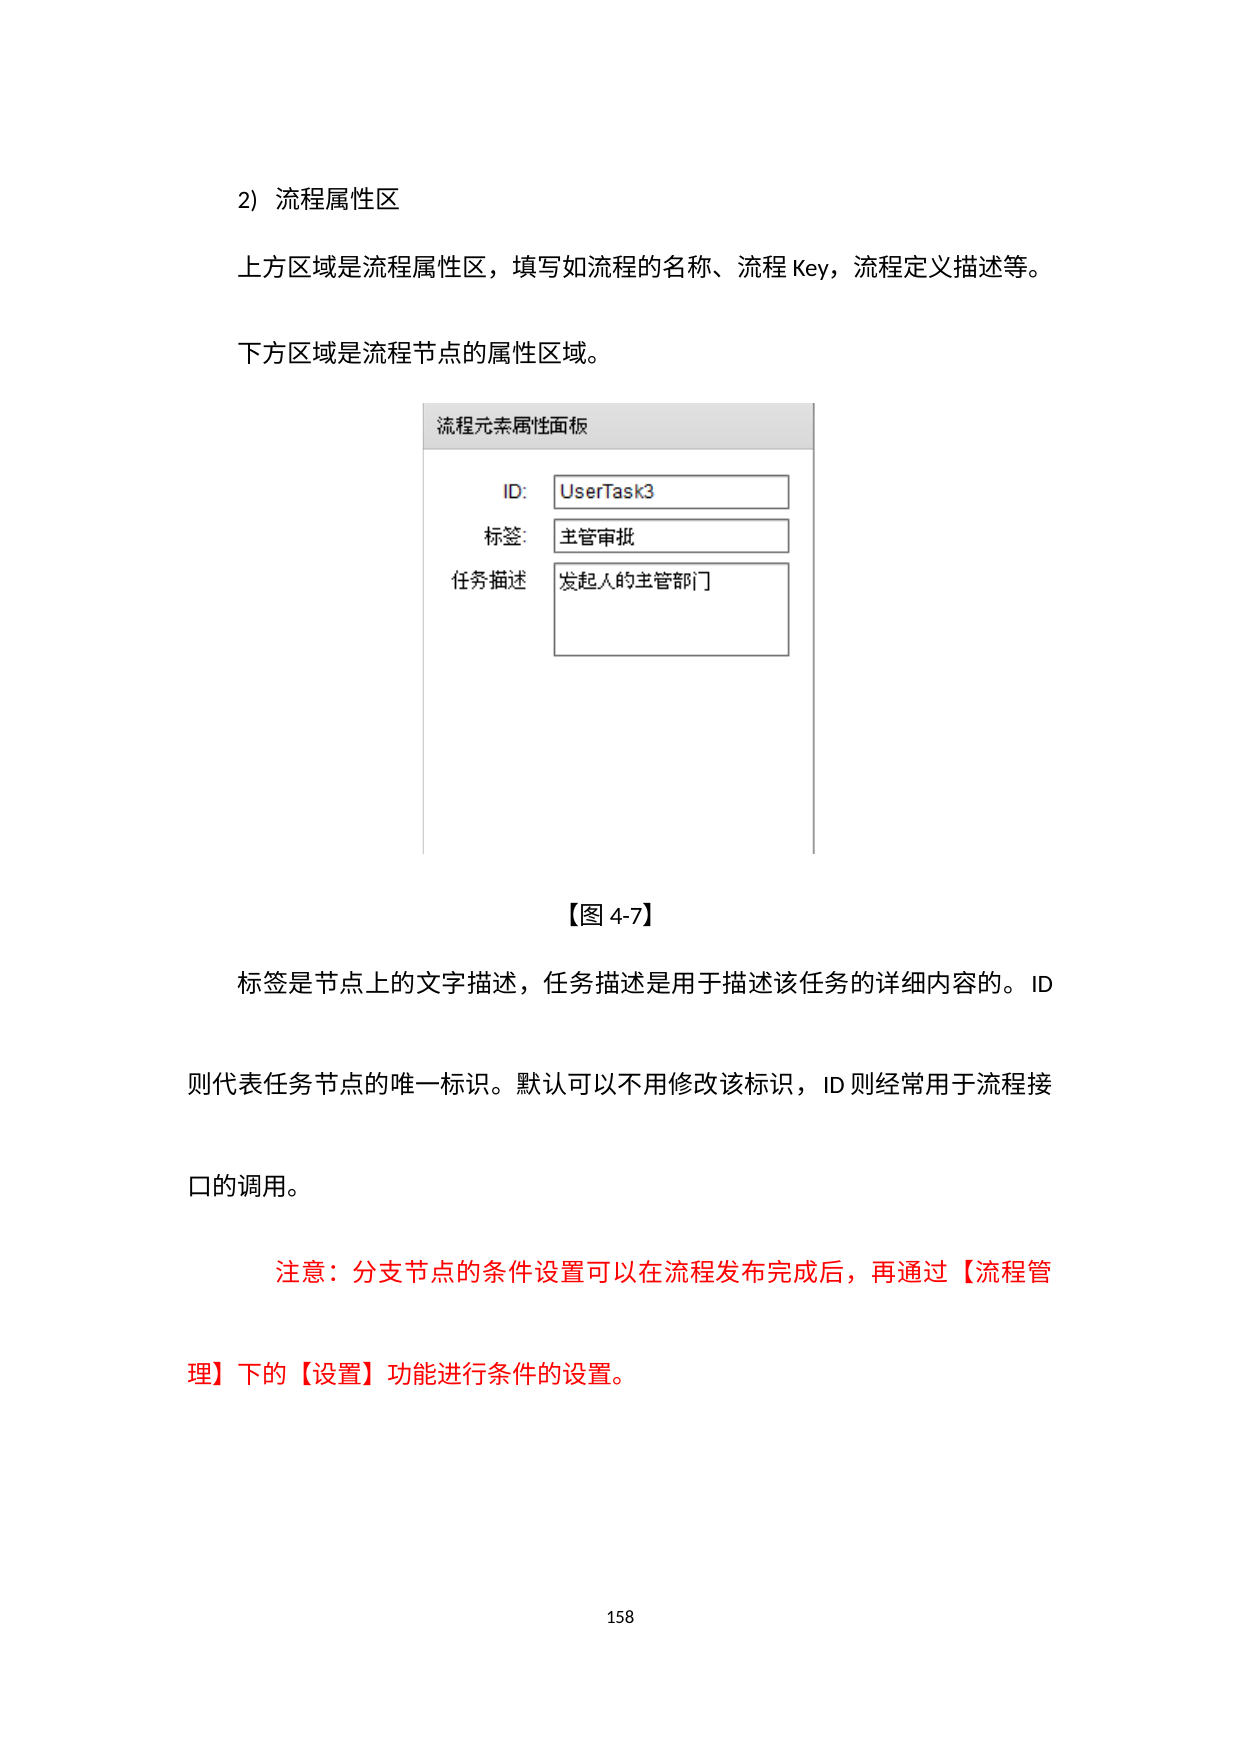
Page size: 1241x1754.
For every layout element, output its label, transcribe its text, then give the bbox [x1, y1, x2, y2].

text 下方区域是流程节点的属性区域。 [187, 318, 1053, 386]
picture [422, 403, 818, 854]
text 【图4-7】 [187, 879, 1053, 947]
list 流程属性区 [187, 164, 1053, 232]
text 上方区域是流程属性区，填写如流程的名称、流程Key，流程定义描述等。 [187, 232, 1053, 300]
text 标签是节点上的文字描述，任务描述是用于描述该任务的详细内容的。ID则代表任务节点的唯一标识。默认可以不用修改该标识，ID则经常用于流程接口的调用。 [187, 947, 1053, 1219]
text 注意：分支节点的条件设置可以在流程发布完成后，再通过【流程管理】下的【设置】功能进行条件的设置。 [187, 1237, 1053, 1407]
